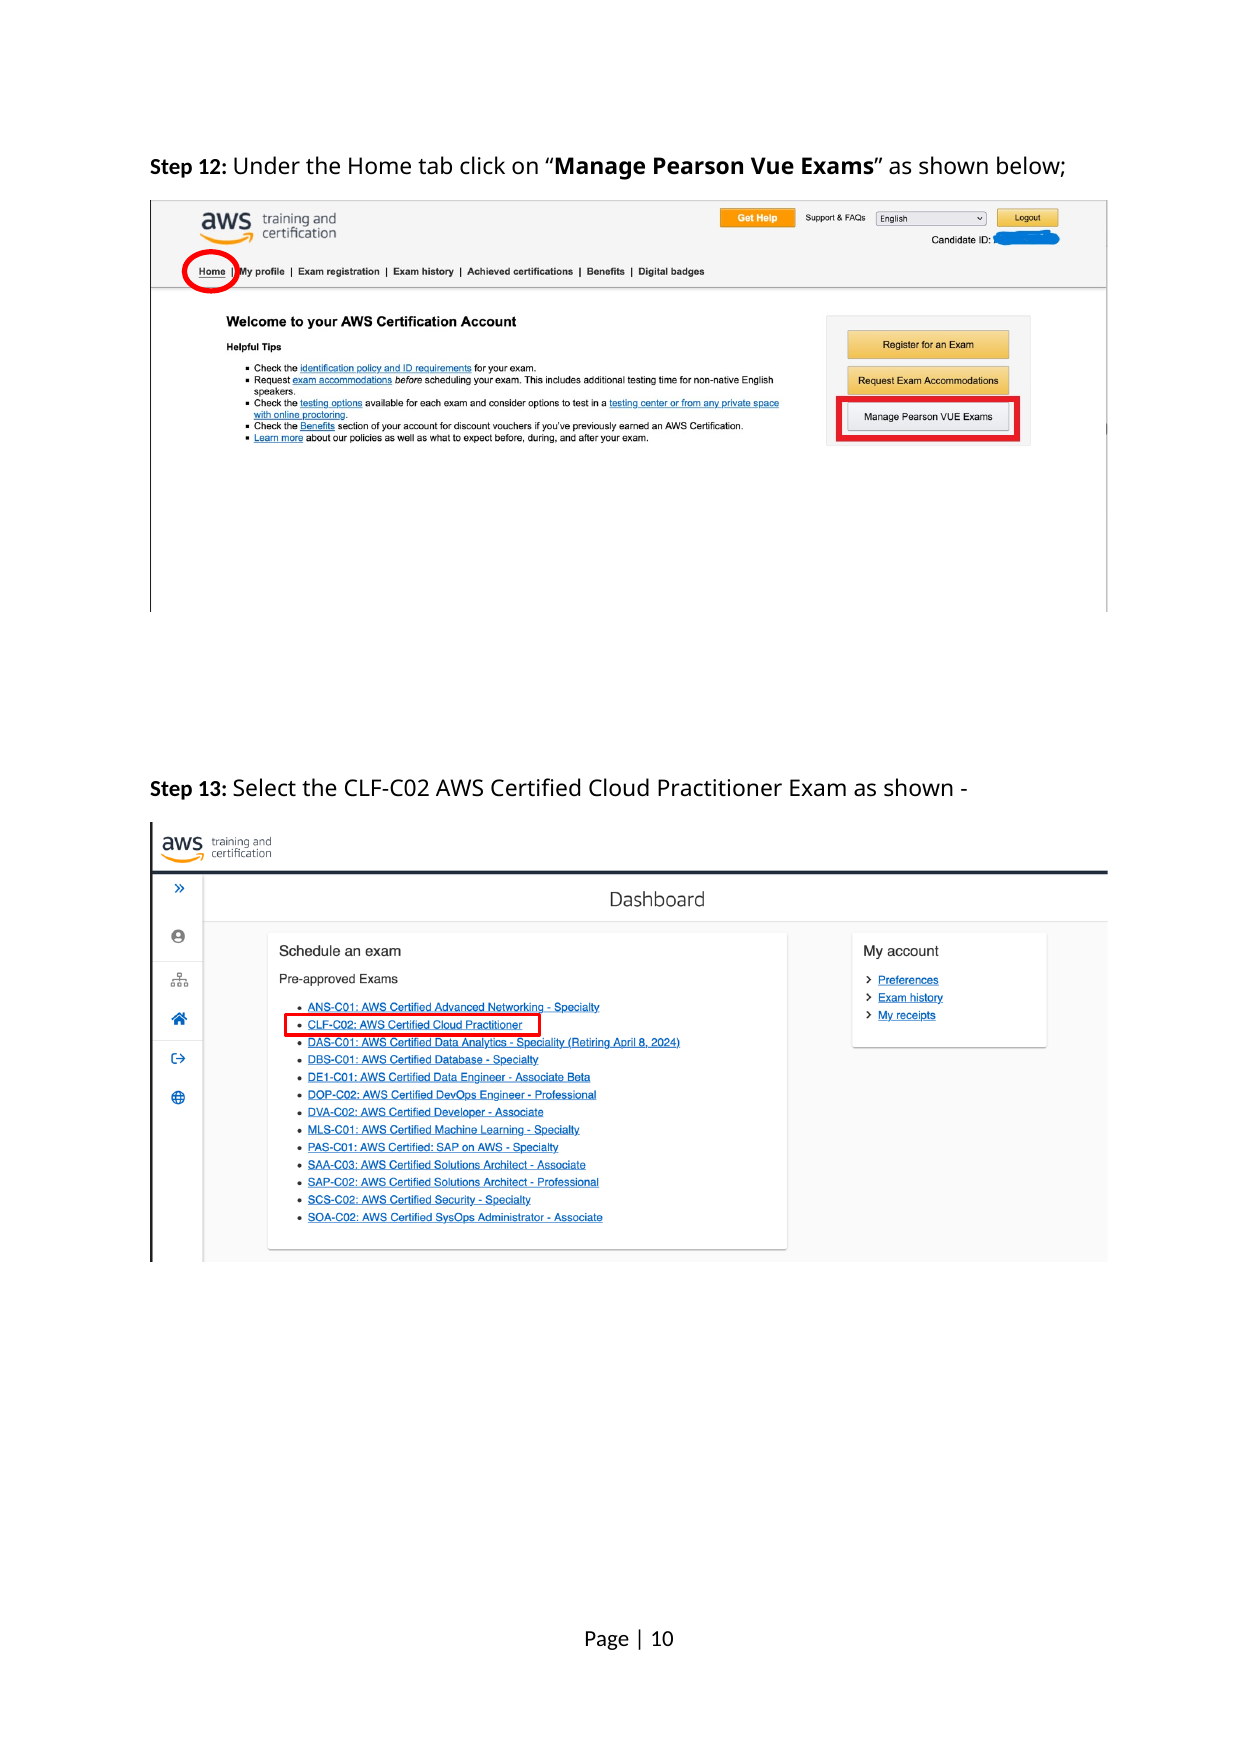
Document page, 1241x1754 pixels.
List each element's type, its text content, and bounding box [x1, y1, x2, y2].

text Step 13: Select the CLF-C02 AWS Certified Cloud Practitioner Exam as shown - [150, 772, 1107, 803]
text Step 12: Under the Home tab click on “Manage Pearson Vue Exams” as shown below; [150, 150, 1107, 181]
picture [150, 822, 1108, 1262]
picture [150, 200, 1108, 612]
